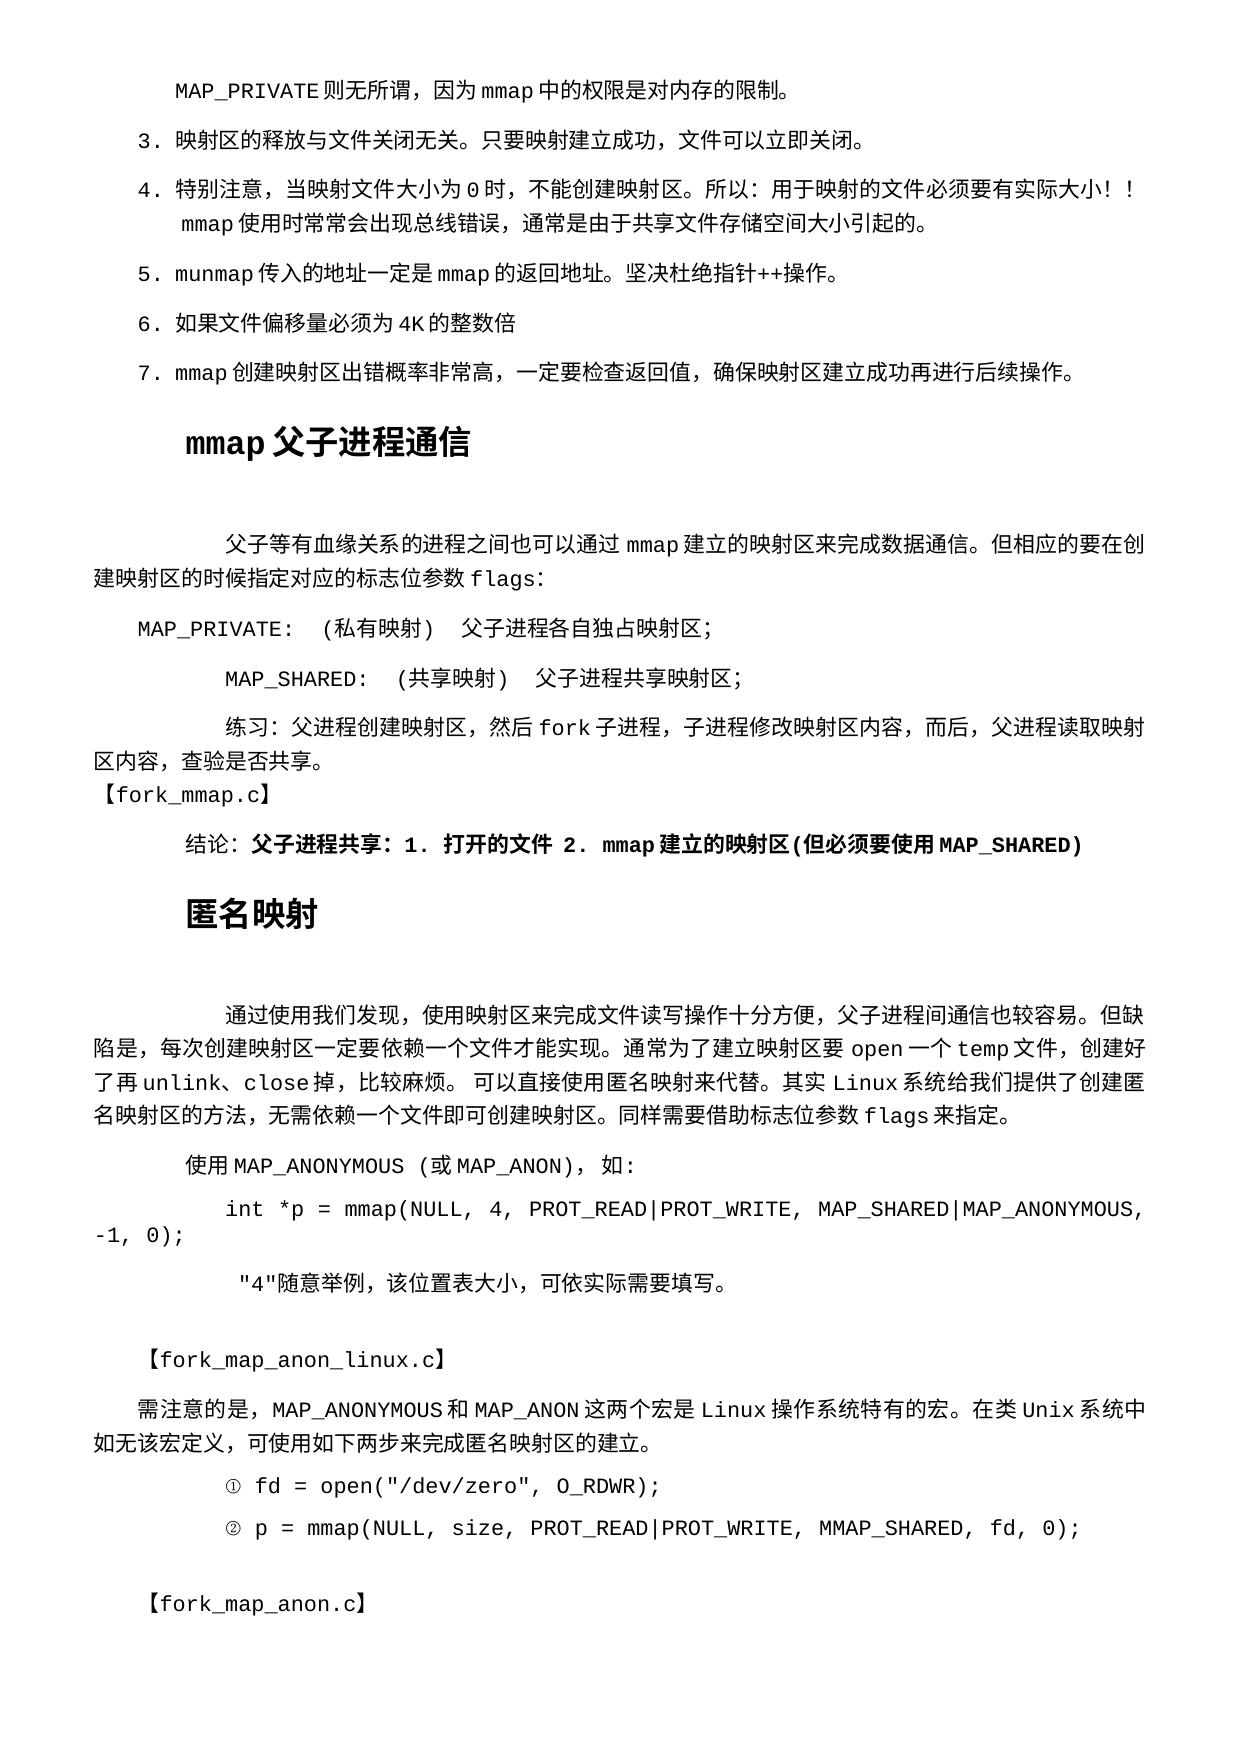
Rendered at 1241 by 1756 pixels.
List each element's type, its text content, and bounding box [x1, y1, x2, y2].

text 使用MAP_ANONYMOUS (或MAP_ANON)， 如: [94, 1148, 1146, 1180]
list 特别注意，当映射文件大小为0时，不能创建映射区。所以：用于映射的文件必须要有实际大小！！ mmap使用时常常会出现总线错误，通常是由于共享文件存储空间大小引起的。 [137, 172, 1146, 238]
text int *p = mmap(NULL, 4, PROT_READ|PROT_WRITE, MAP_SHARED|MAP_ANONYMOUS, -1, 0); [94, 1198, 1146, 1249]
text ① fd = open("/dev/zero", O_RDWR); [94, 1475, 1146, 1500]
text 父子等有血缘关系的进程之间也可以通过mmap建立的映射区来完成数据通信。但相应的要在创建映射区的时候指定对应的标志位参数flags： [94, 527, 1146, 593]
subtitle mmap父子进程通信 [94, 416, 1146, 465]
text 【fork_map_anon.c】 [94, 1559, 1146, 1618]
text ② p = mmap(NULL, size, PROT_READ|PROT_WRITE, MMAP_SHARED, fd, 0); [94, 1517, 1146, 1542]
text 练习：父进程创建映射区，然后fork子进程，子进程修改映射区内容，而后，父进程读取映射区内容，查验是否共享。 【fork_mmap.c】 [94, 710, 1146, 809]
text MAP_SHARED: (共享映射) 父子进程共享映射区； [94, 661, 1146, 692]
list 如果文件偏移量必须为4K的整数倍 [137, 306, 1146, 338]
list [137, 73, 1146, 105]
text 需注意的是，MAP_ANONYMOUS和MAP_ANON这两个宏是Linux操作系统特有的宏。在类Unix系统中如无该宏定义，可使用如下两步来完成匿名映射区的建立。 [94, 1392, 1146, 1457]
subtitle 匿名映射 [94, 888, 1146, 936]
text "4"随意举例，该位置表大小，可依实际需要填写。 [94, 1266, 1146, 1298]
list mmap创建映射区出错概率非常高，一定要检查返回值，确保映射区建立成功再进行后续操作。 [137, 355, 1146, 387]
text 结论：父子进程共享：1. 打开的文件 2. mmap建立的映射区(但必须要使用MAP_SHARED) [94, 827, 1146, 859]
text 通过使用我们发现，使用映射区来完成文件读写操作十分方便，父子进程间通信也较容易。但缺陷是，每次创建映射区一定要依赖一个文件才能实现。通常为了建立映射区要open一个temp文件，创建好了再unlink、close掉，比较麻烦。 可以直接使用匿名映射来代替。其实Linux系统给我们提供了创建匿名映射区的方法，无需依赖一个文件即可创建映射区。同样需要借助标志位参数flags来指定。 [94, 998, 1146, 1131]
list munmap传入的地址一定是mmap的返回地址。坚决杜绝指针++操作。 [137, 256, 1146, 288]
list 映射区的释放与文件关闭无关。只要映射建立成功，文件可以立即关闭。 [137, 123, 1146, 155]
text 【fork_map_anon_linux.c】 [94, 1316, 1146, 1374]
text MAP_PRIVATE: (私有映射) 父子进程各自独占映射区； [94, 611, 1146, 643]
